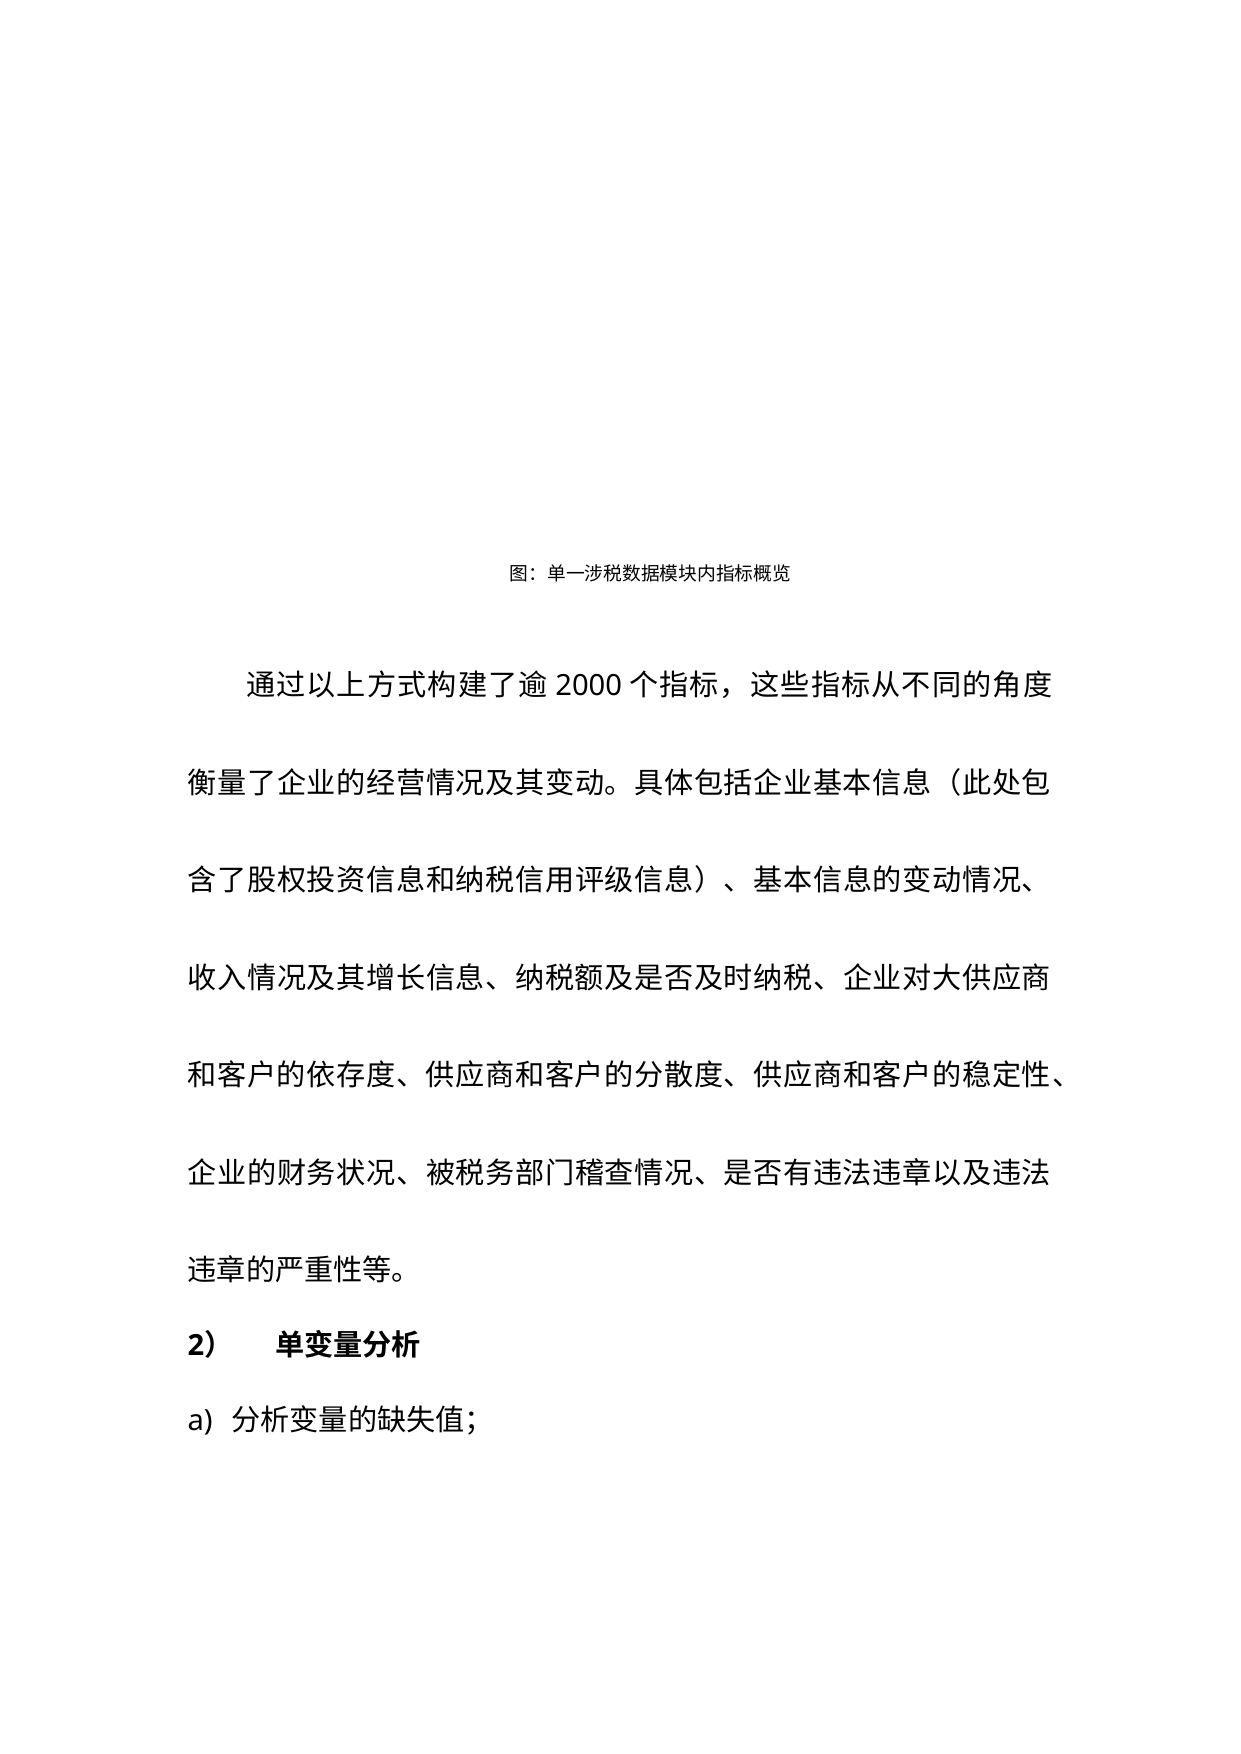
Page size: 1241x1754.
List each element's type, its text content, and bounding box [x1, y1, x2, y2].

text 通过以上方式构建了逾2000个指标，这些指标从不同的角度衡量了企业的经营情况及其变动。具体包括企业基本信息（此处包含了股权投资信息和纳税信用评级信息）、基本信息的变动情况、收入情况及其增长信息、纳税额及是否及时纳税、企业对大供应商和客户的依存度、供应商和客户的分散度、供应商和客户的稳定性、企业的财务状况、被税务部门稽查情况、是否有违法违章以及违法违章的严重性等。 [187, 650, 1053, 1300]
text 图：单一涉税数据模块内指标概览 [247, 556, 1053, 588]
list 分析变量的缺失值； [187, 1385, 1053, 1450]
list 单变量分析 [187, 1322, 1053, 1364]
